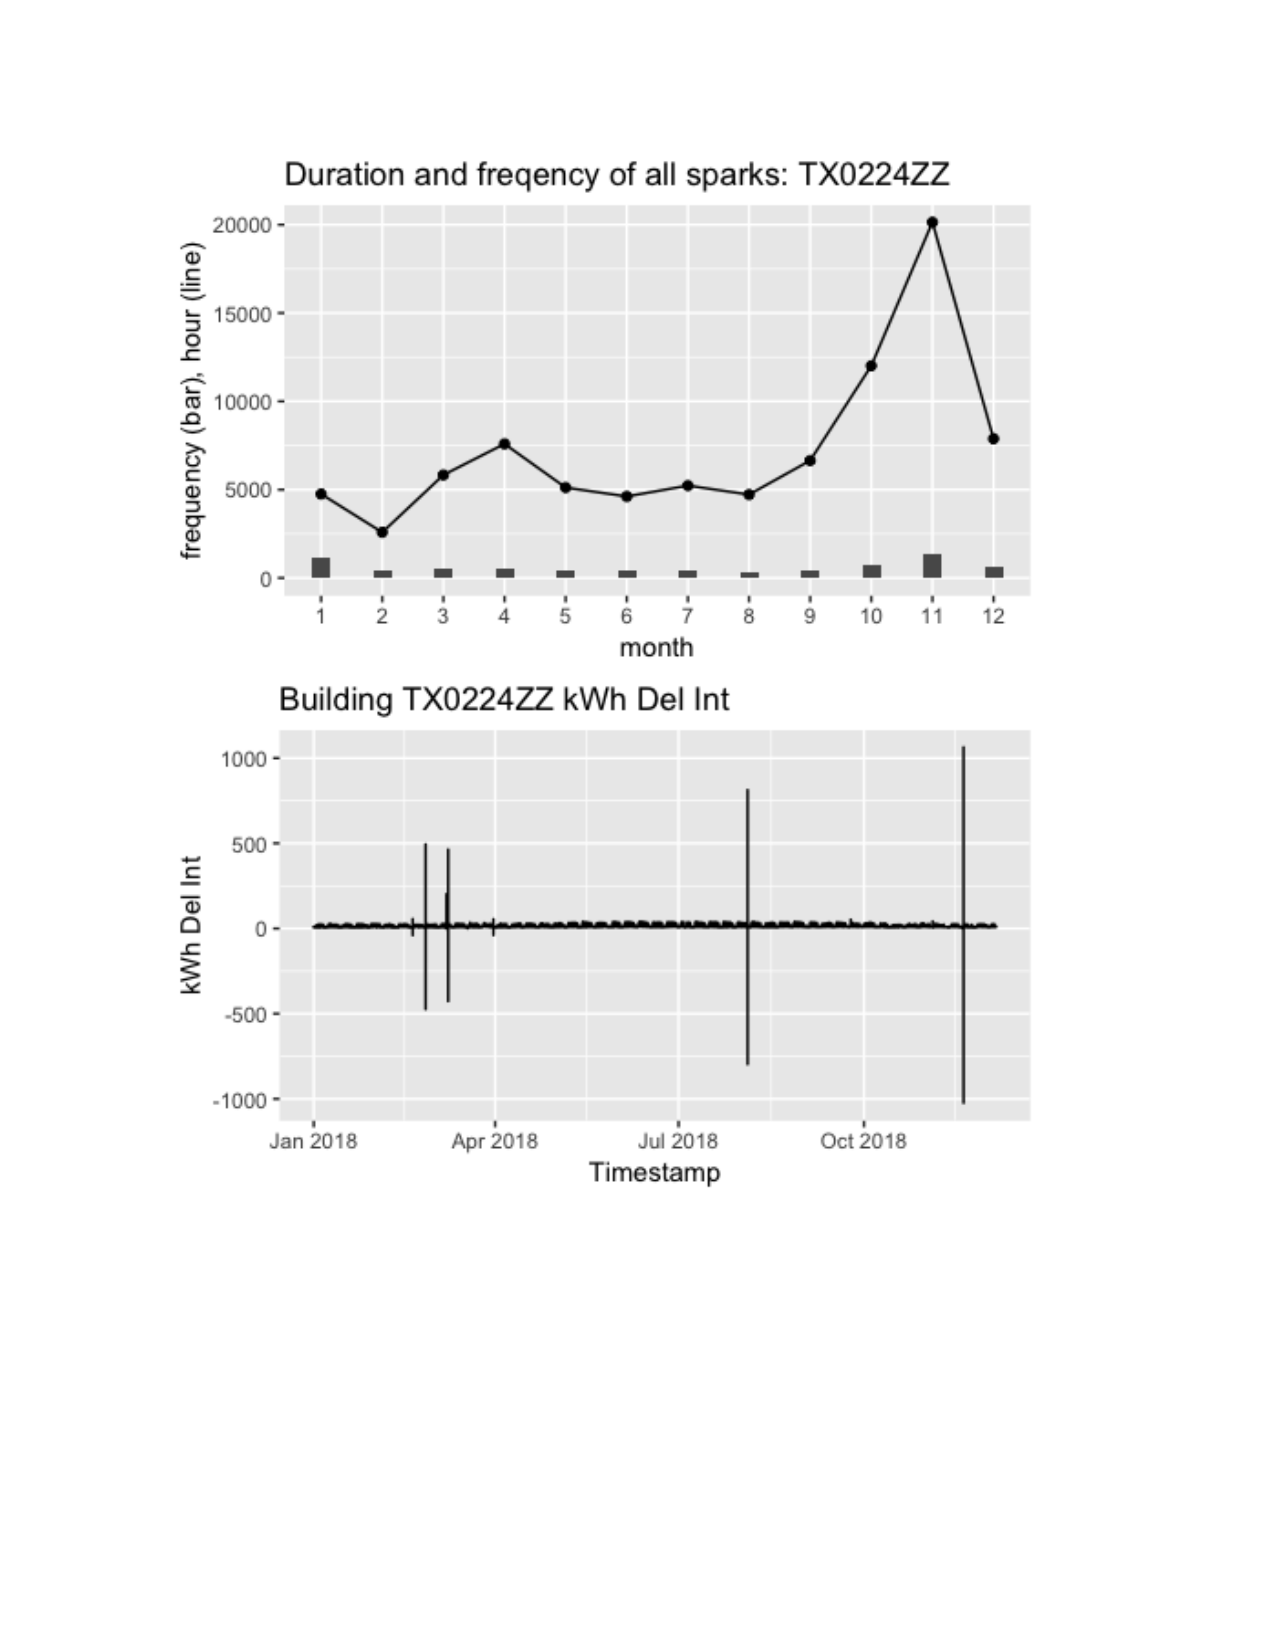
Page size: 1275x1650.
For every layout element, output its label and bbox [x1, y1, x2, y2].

picture [168, 150, 1044, 1200]
